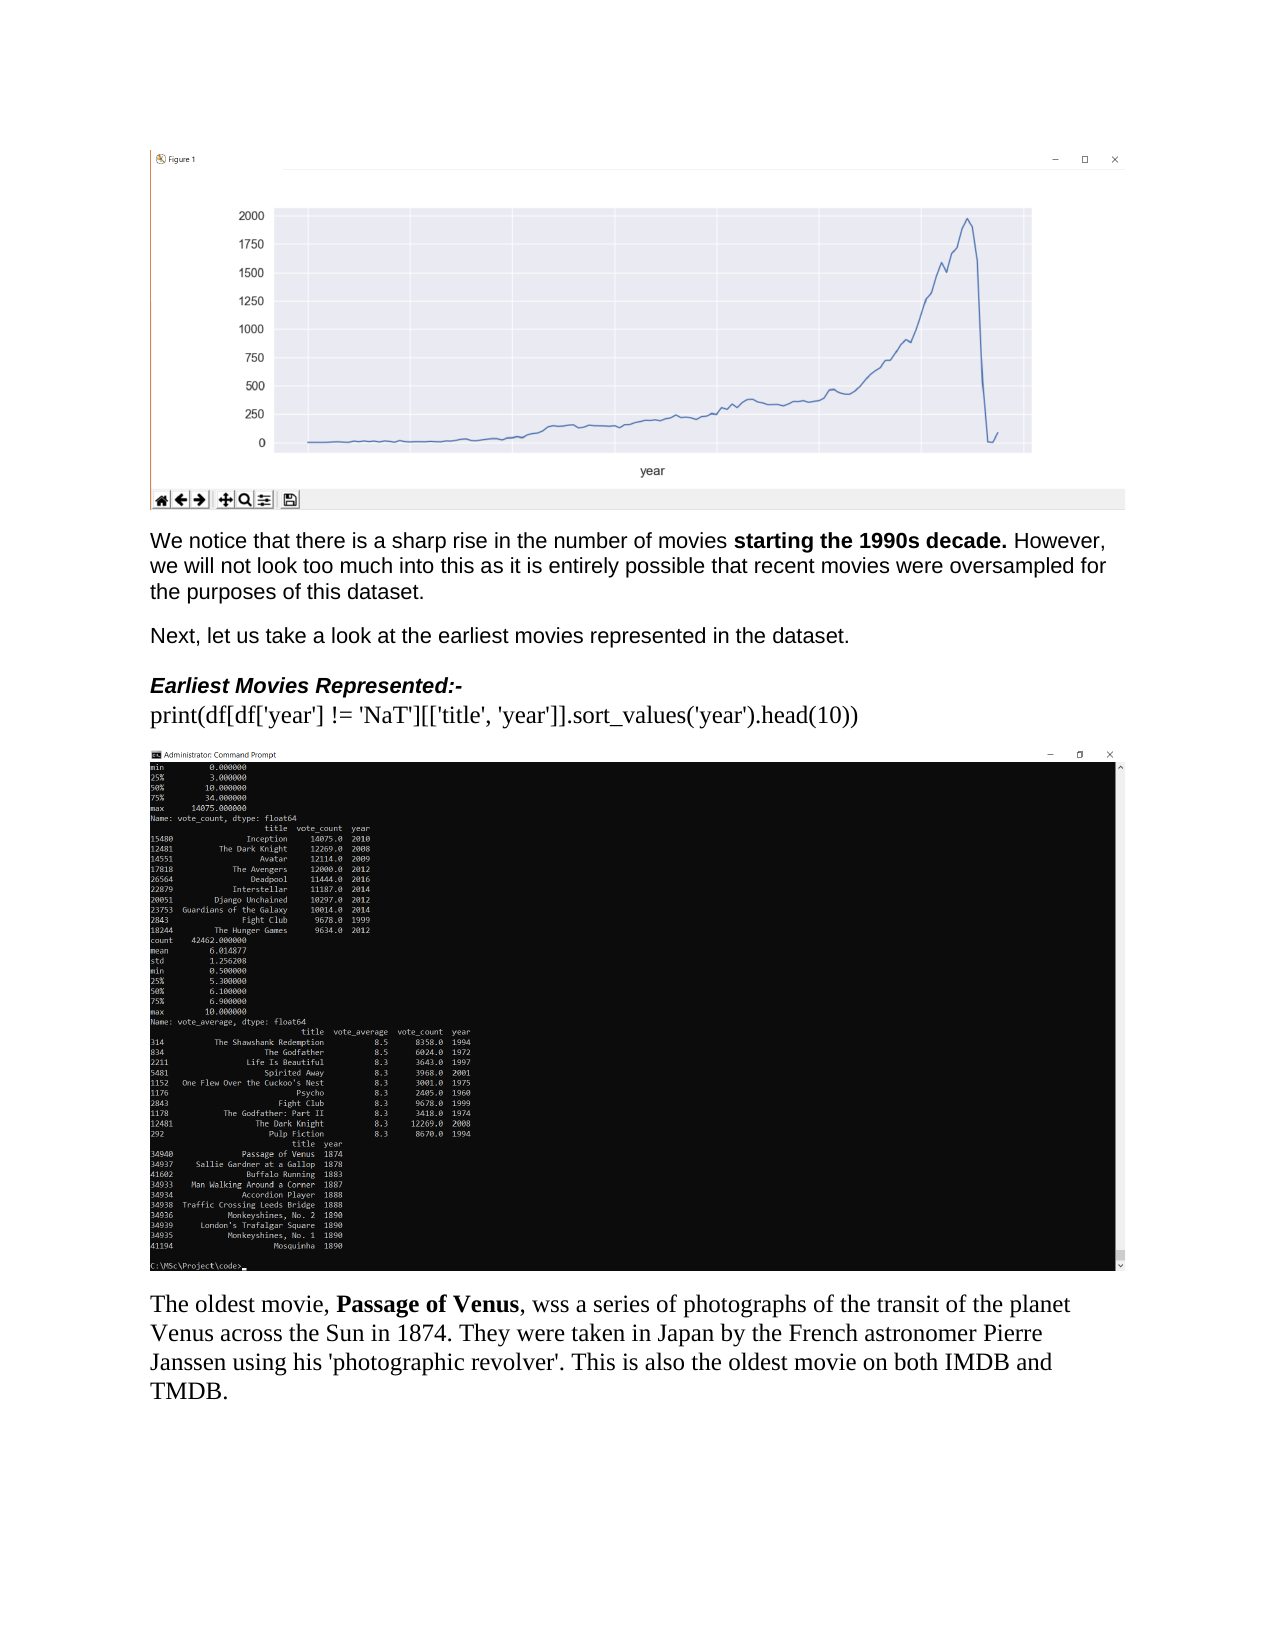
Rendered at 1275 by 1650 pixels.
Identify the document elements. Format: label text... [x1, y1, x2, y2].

text print(df[df['year'] != 'NaT'][['title', 'year']].sort_values('year').head(10)) [150, 700, 1125, 729]
text The oldest movie, Passage of Venus, wss a series of photographs of the transit of the planet Venus across the Sun in 1874. They were taken in Japan by the French astronomer Pierre Janssen using his 'photographic revolver'. This is also the oldest movie on both IMDB and TMDB. [150, 1289, 1125, 1404]
picture [150, 150, 1125, 510]
text Next, let us take a look at the earliest movies represented in the dataset. [150, 623, 1125, 648]
subtitle Earliest Movies Represented:- [150, 673, 1125, 698]
text We notice that there is a sharp rise in the number of movies starting the 1990s decade. However, we will not look too much into this as it is entirely possible that recent movies were oversampled for the purposes of this dataset. [150, 528, 1125, 604]
picture [150, 747, 1125, 1271]
